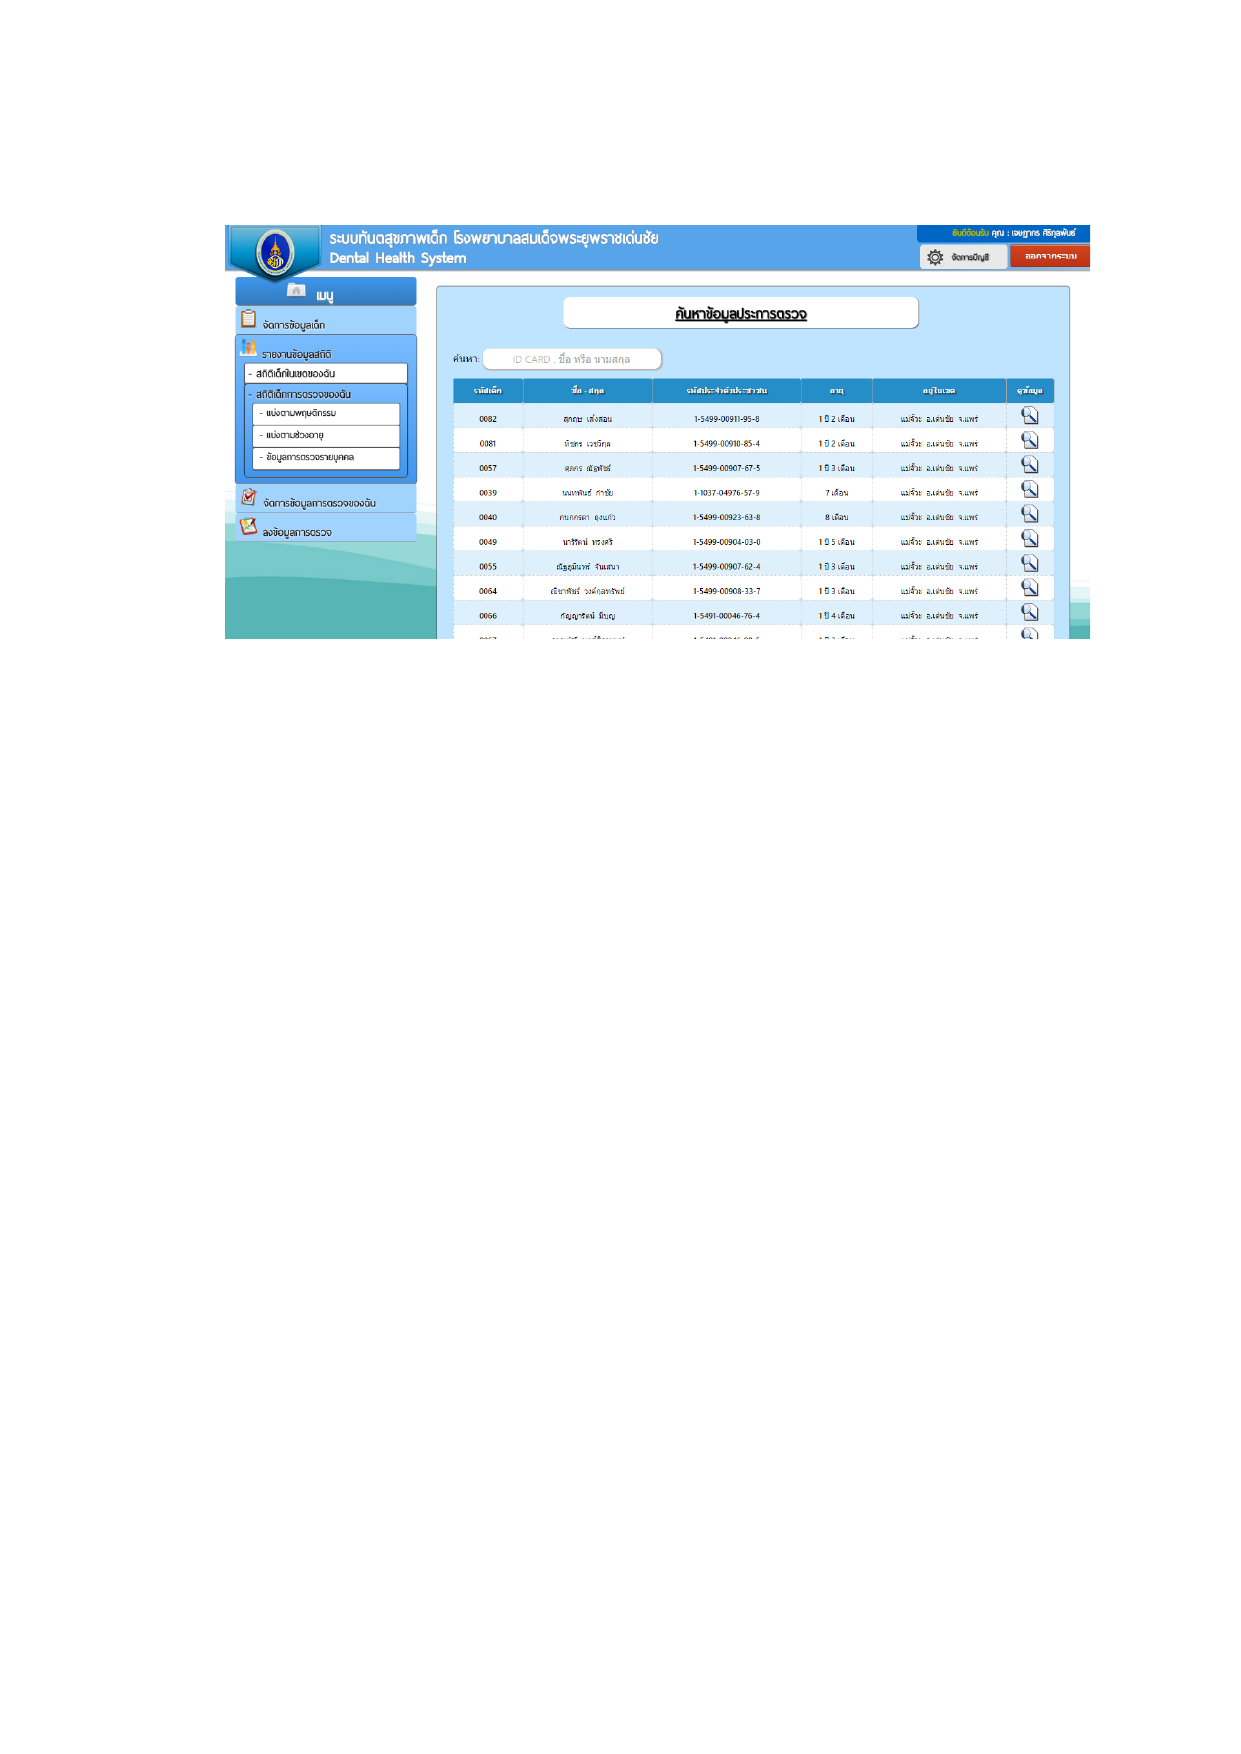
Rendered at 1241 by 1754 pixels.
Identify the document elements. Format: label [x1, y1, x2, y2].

picture [225, 225, 1091, 639]
